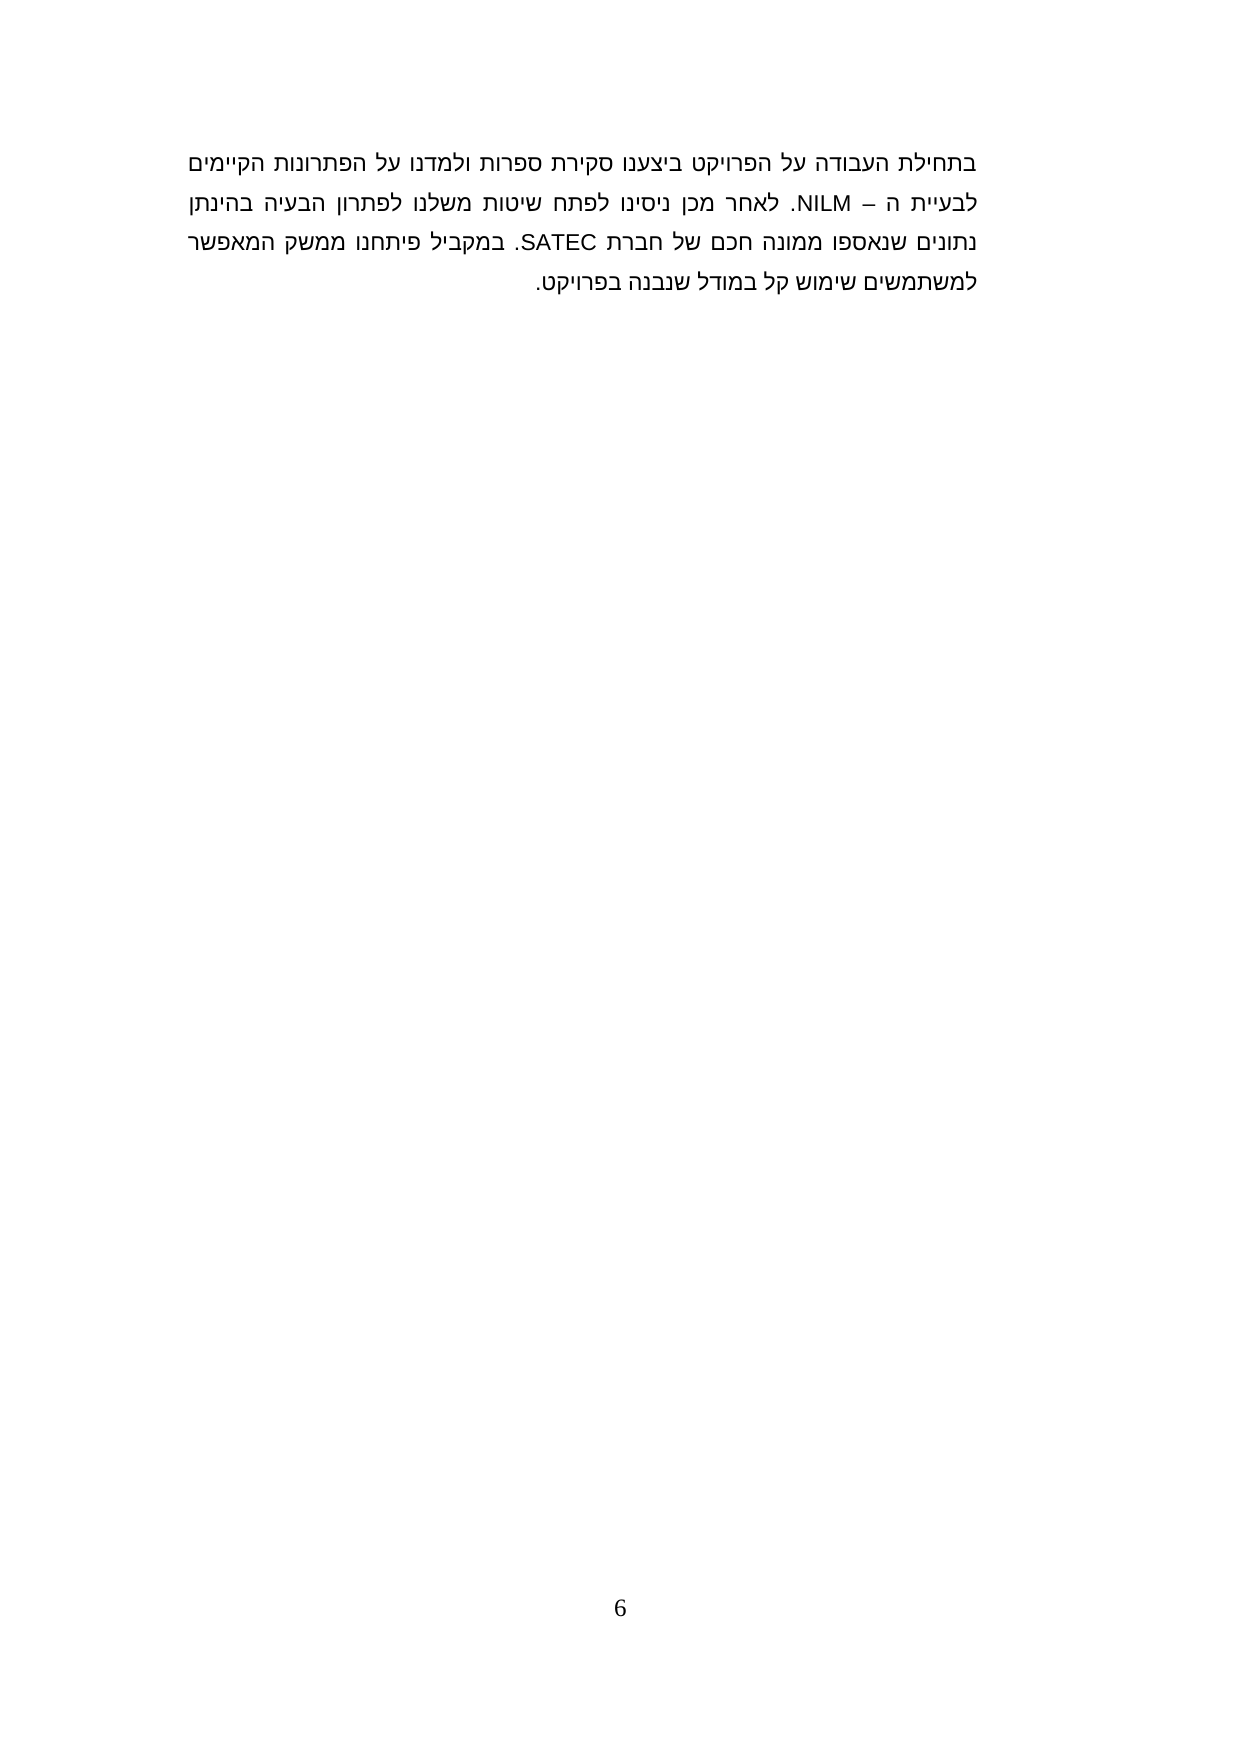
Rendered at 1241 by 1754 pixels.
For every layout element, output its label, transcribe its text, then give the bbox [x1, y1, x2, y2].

list בתחילת העבודה על הפרויקט ביצענו סקירת ספרות ולמדנו על הפתרונות הקיימים לבעיית ה – NILM. לאחר מכן ניסינו לפתח שיטות משלנו לפתרון הבעיה בהינתן נתונים שנאספו ממונה חכם של חברת SATEC. במקביל פיתחנו ממשק המאפשר למשתמשים שימוש קל במודל שנבנה בפרויקט. [187, 150, 978, 295]
